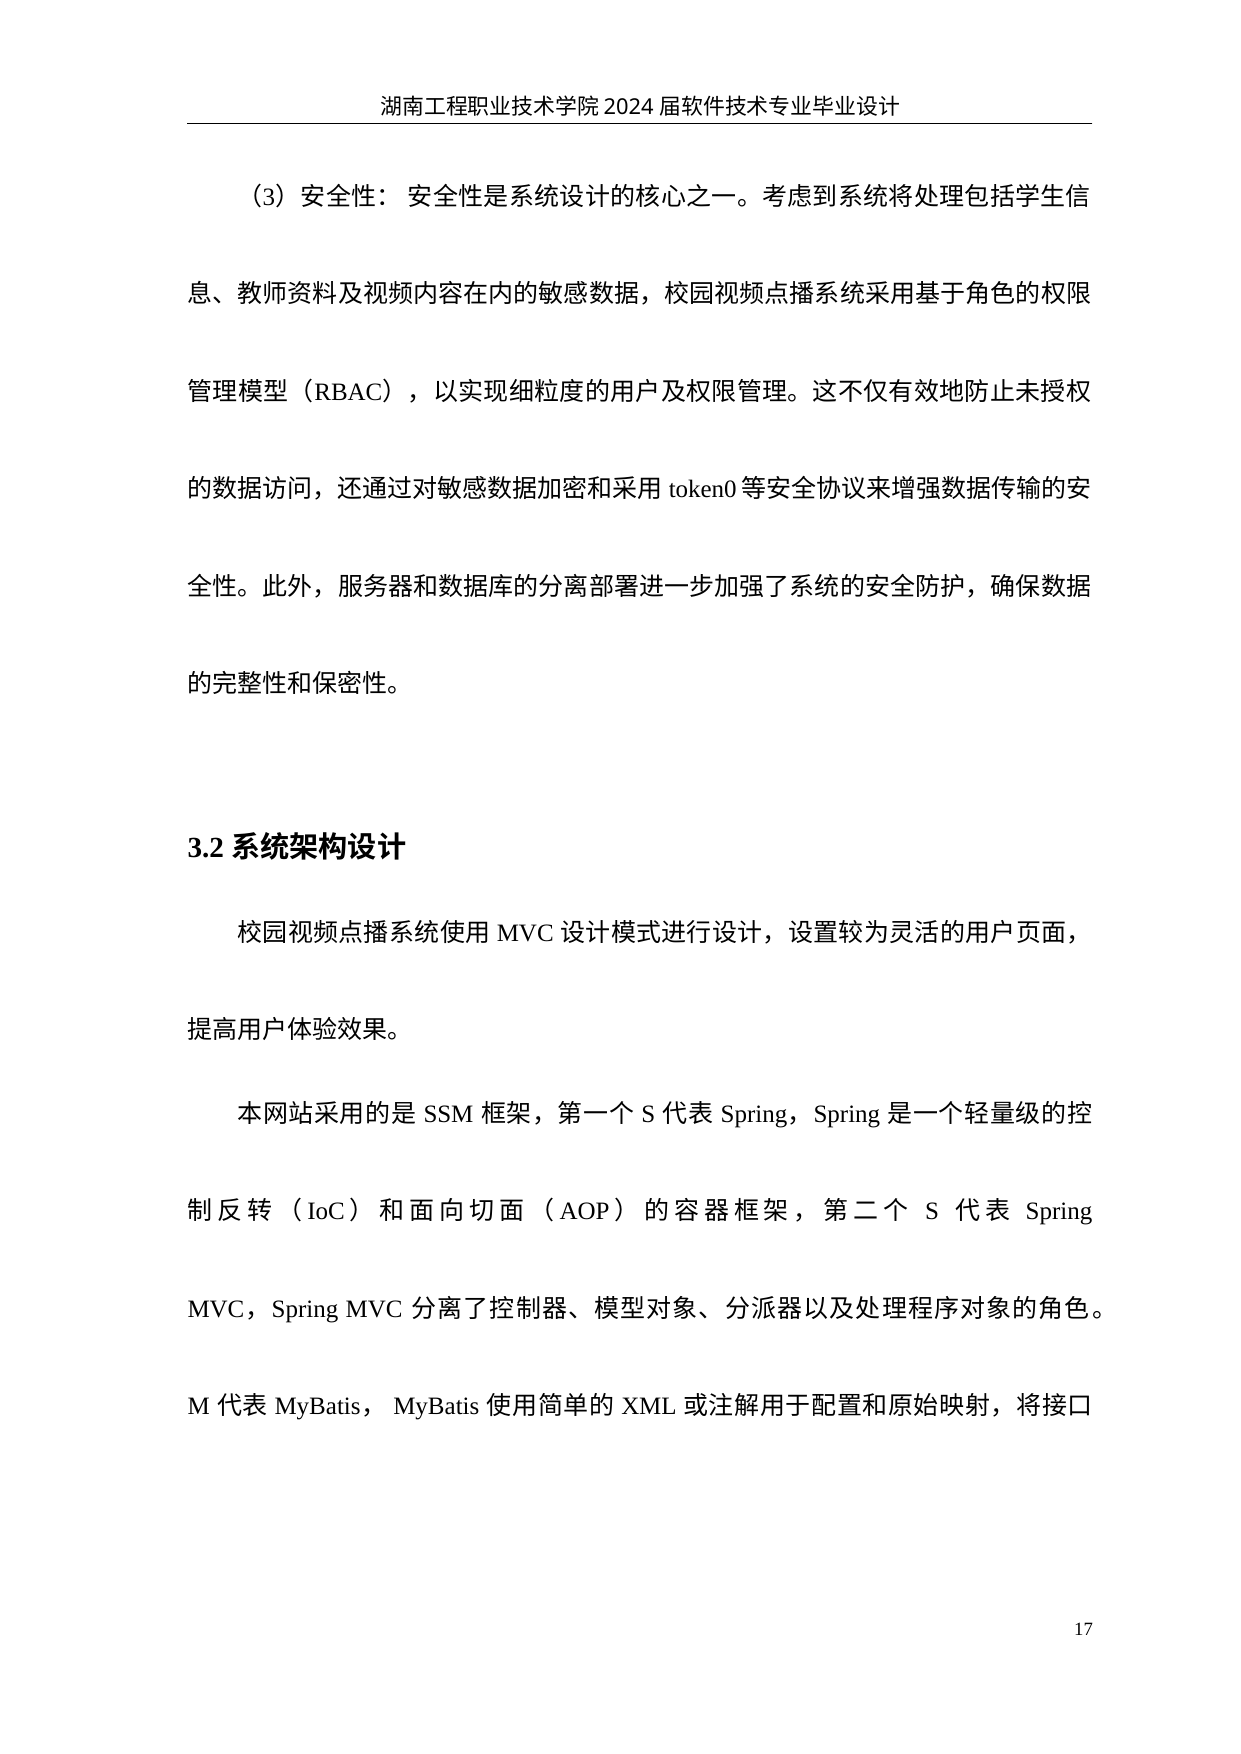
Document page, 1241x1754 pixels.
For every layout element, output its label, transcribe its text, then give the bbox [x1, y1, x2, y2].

text （3）安全性： 安全性是系统设计的核心之一。考虑到系统将处理包括学生信息、教师资料及视频内容在内的敏感数据，校园视频点播系统采用基于角色的权限管理模型（RBAC），以实现细粒度的用户及权限管理。这不仅有效地防止未授权的数据访问，还通过对敏感数据加密和采用token0等安全协议来增强数据传输的安全性。此外，服务器和数据库的分离部署进一步加强了系统的安全防护，确保数据的完整性和保密性。 [187, 162, 1092, 714]
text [187, 1079, 1092, 1436]
subtitle 3.2 系统架构设计 [187, 812, 1092, 877]
text 校园视频点播系统使用 MVC 设计模式进行设计，设置较为灵活的用户页面，提高用户体验效果。 [187, 898, 1092, 1061]
